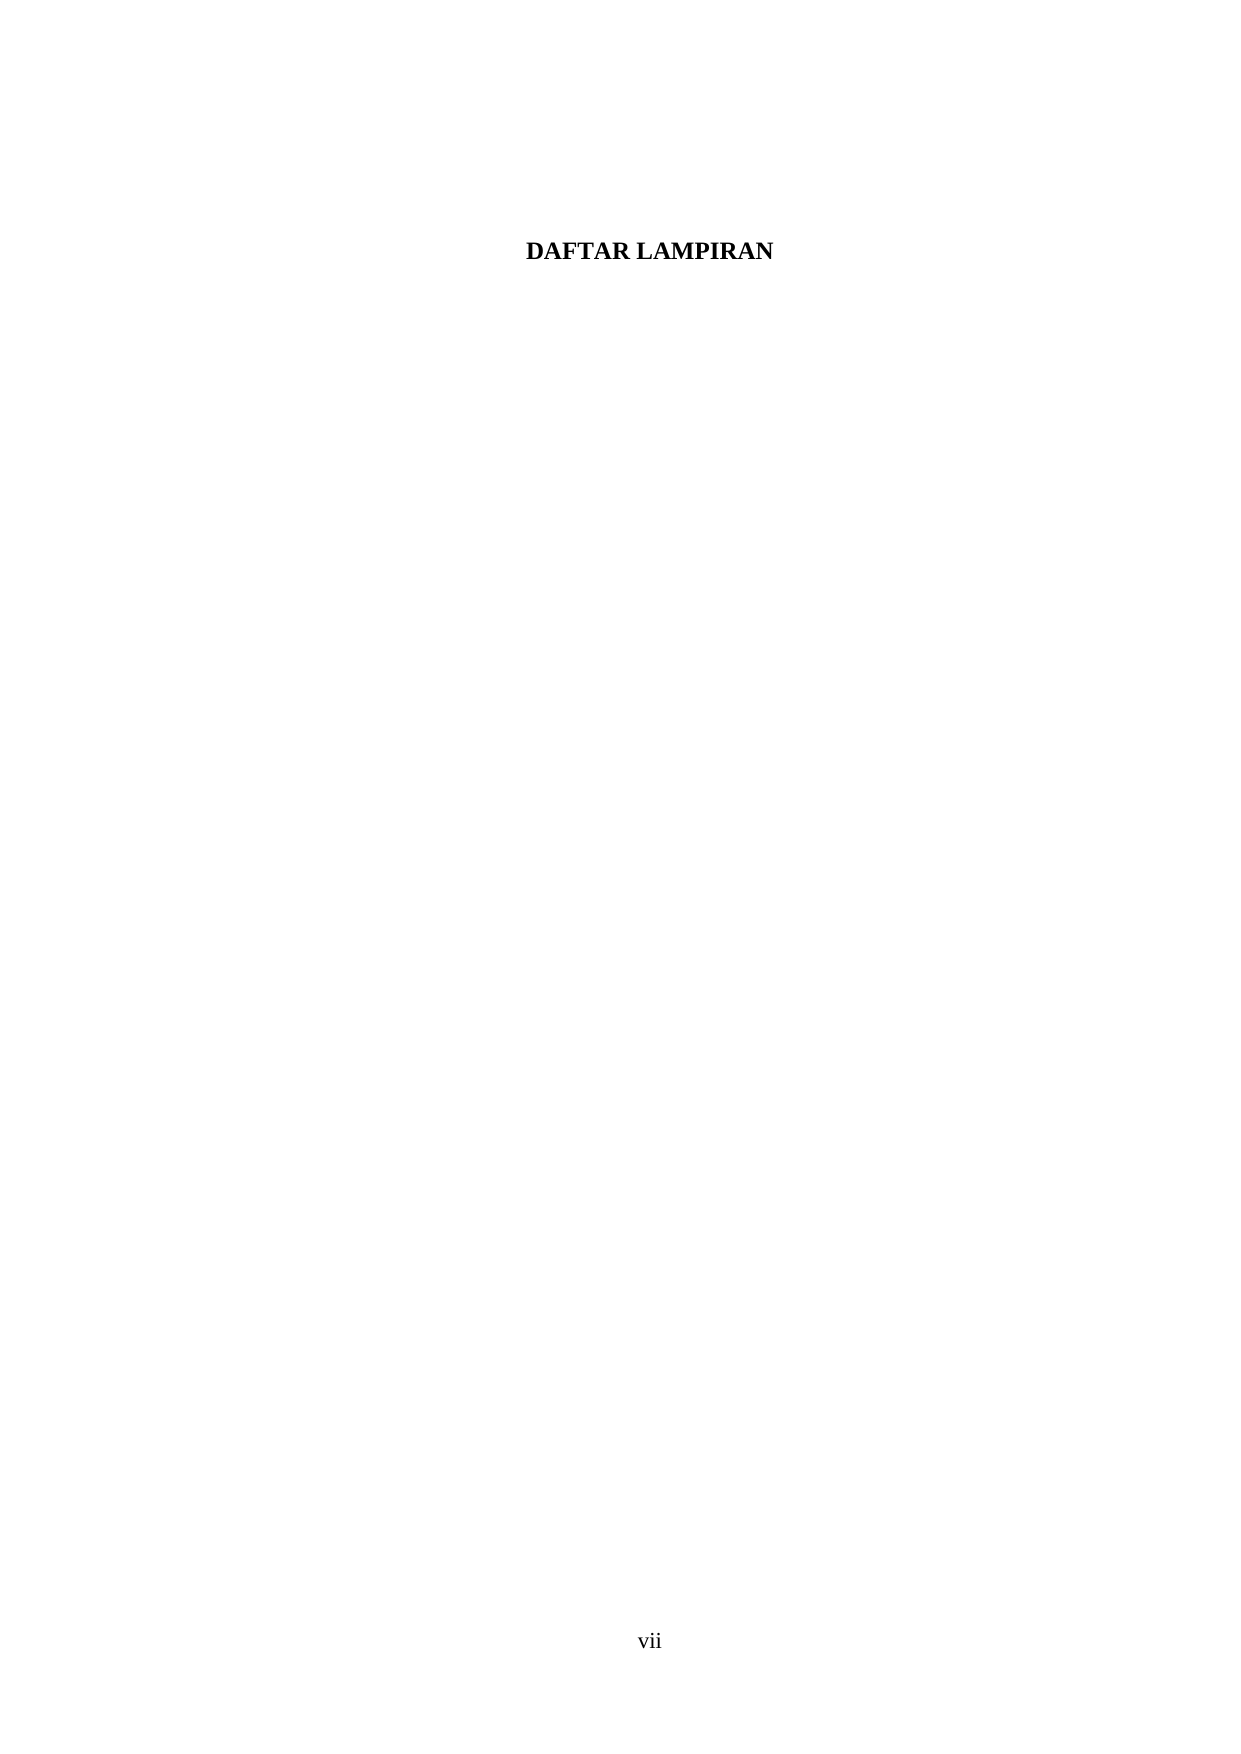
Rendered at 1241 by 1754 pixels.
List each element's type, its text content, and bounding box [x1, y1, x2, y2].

subtitle DAFTAR LAMPIRAN [236, 236, 1063, 265]
